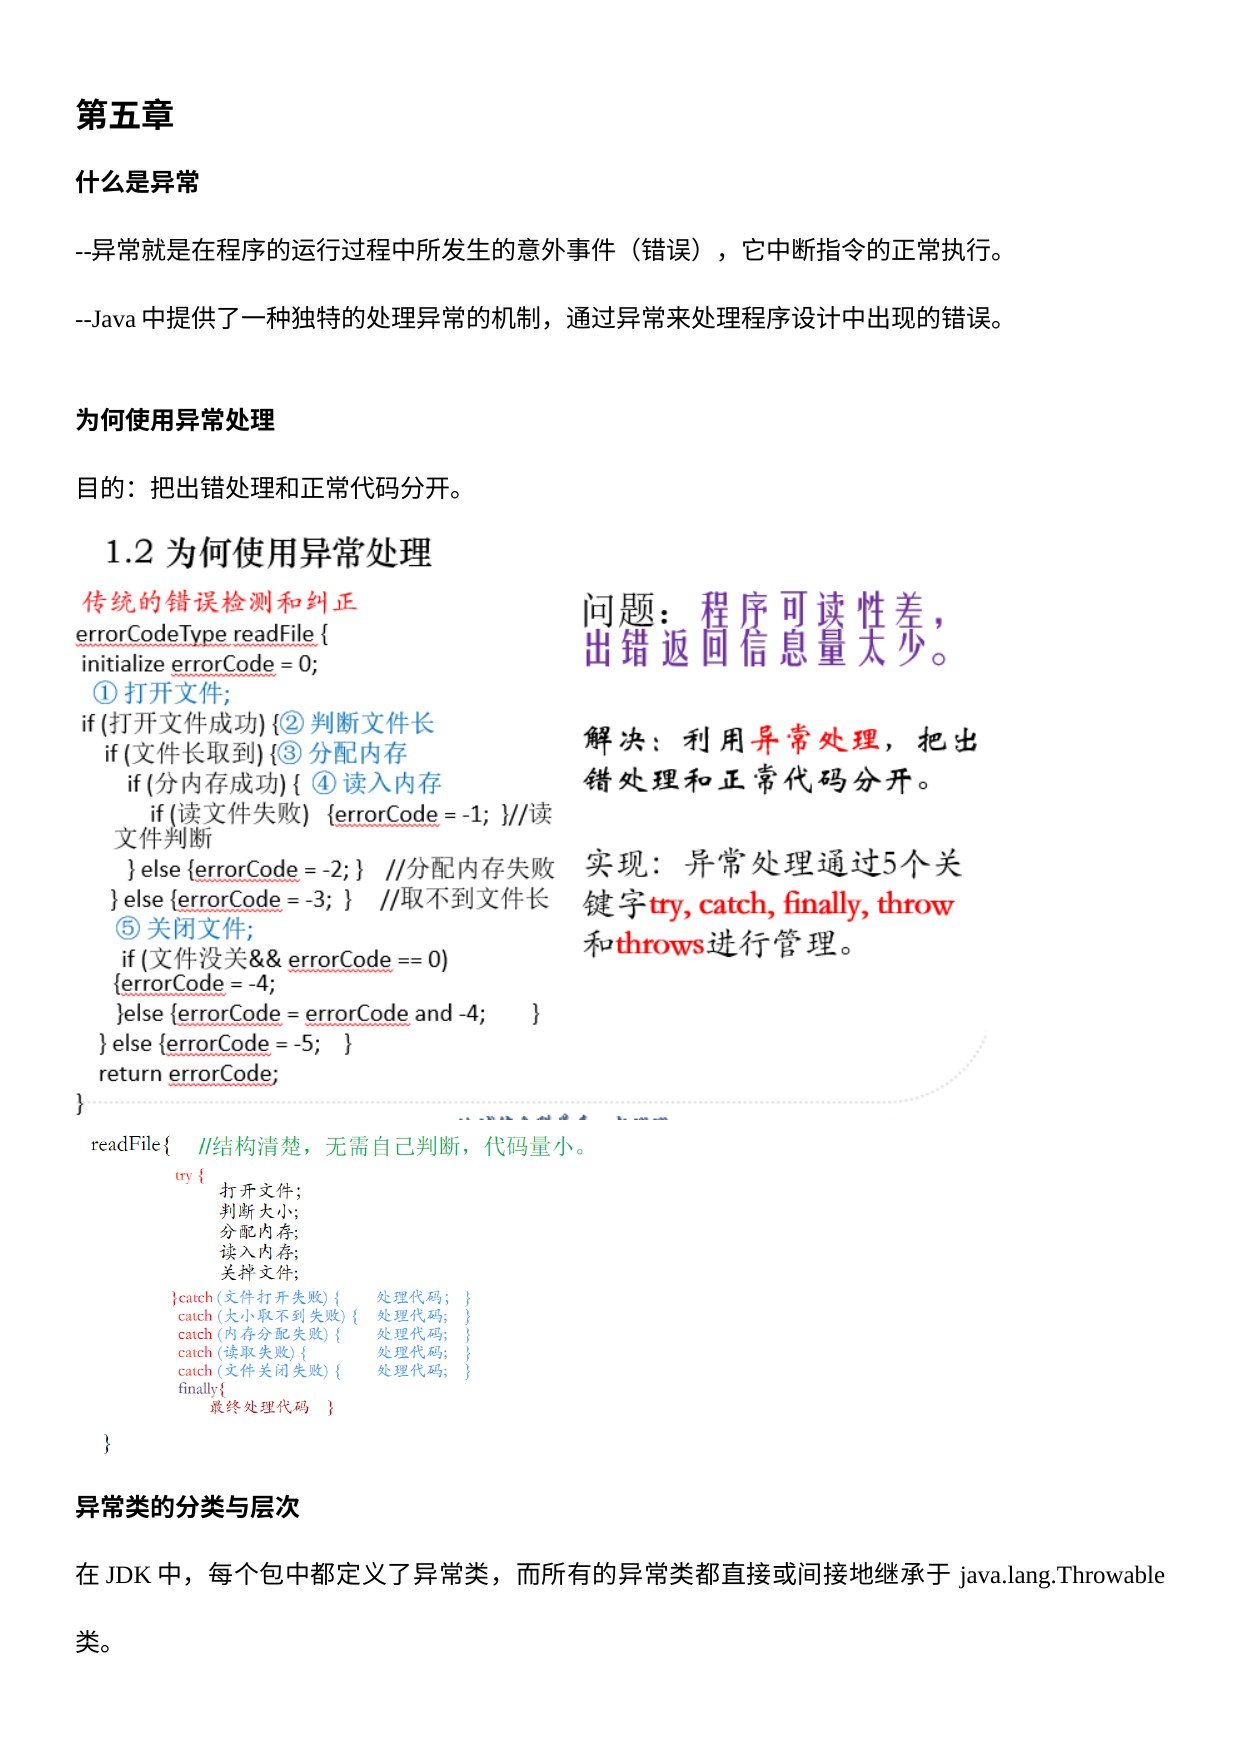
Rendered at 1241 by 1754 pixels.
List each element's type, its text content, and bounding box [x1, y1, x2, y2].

picture [75, 1131, 602, 1454]
text 为何使用异常处理 [75, 384, 1165, 452]
text 什么是异常 [75, 147, 1165, 215]
picture [75, 520, 987, 1120]
text --Java中提供了一种独特的处理异常的机制，通过异常来处理程序设计中出现的错误。 [75, 283, 1165, 351]
text 异常类的分类与层次 [75, 1471, 1165, 1539]
text 第五章 [75, 79, 1165, 147]
text --异常就是在程序的运行过程中所发生的意外事件（错误），它中断指令的正常执行。 [75, 215, 1165, 283]
text 在JDK中，每个包中都定义了异常类，而所有的异常类都直接或间接地继承于java.lang.Throwable类。 [75, 1539, 1165, 1675]
text 目的：把出错处理和正常代码分开。 [75, 452, 1165, 520]
